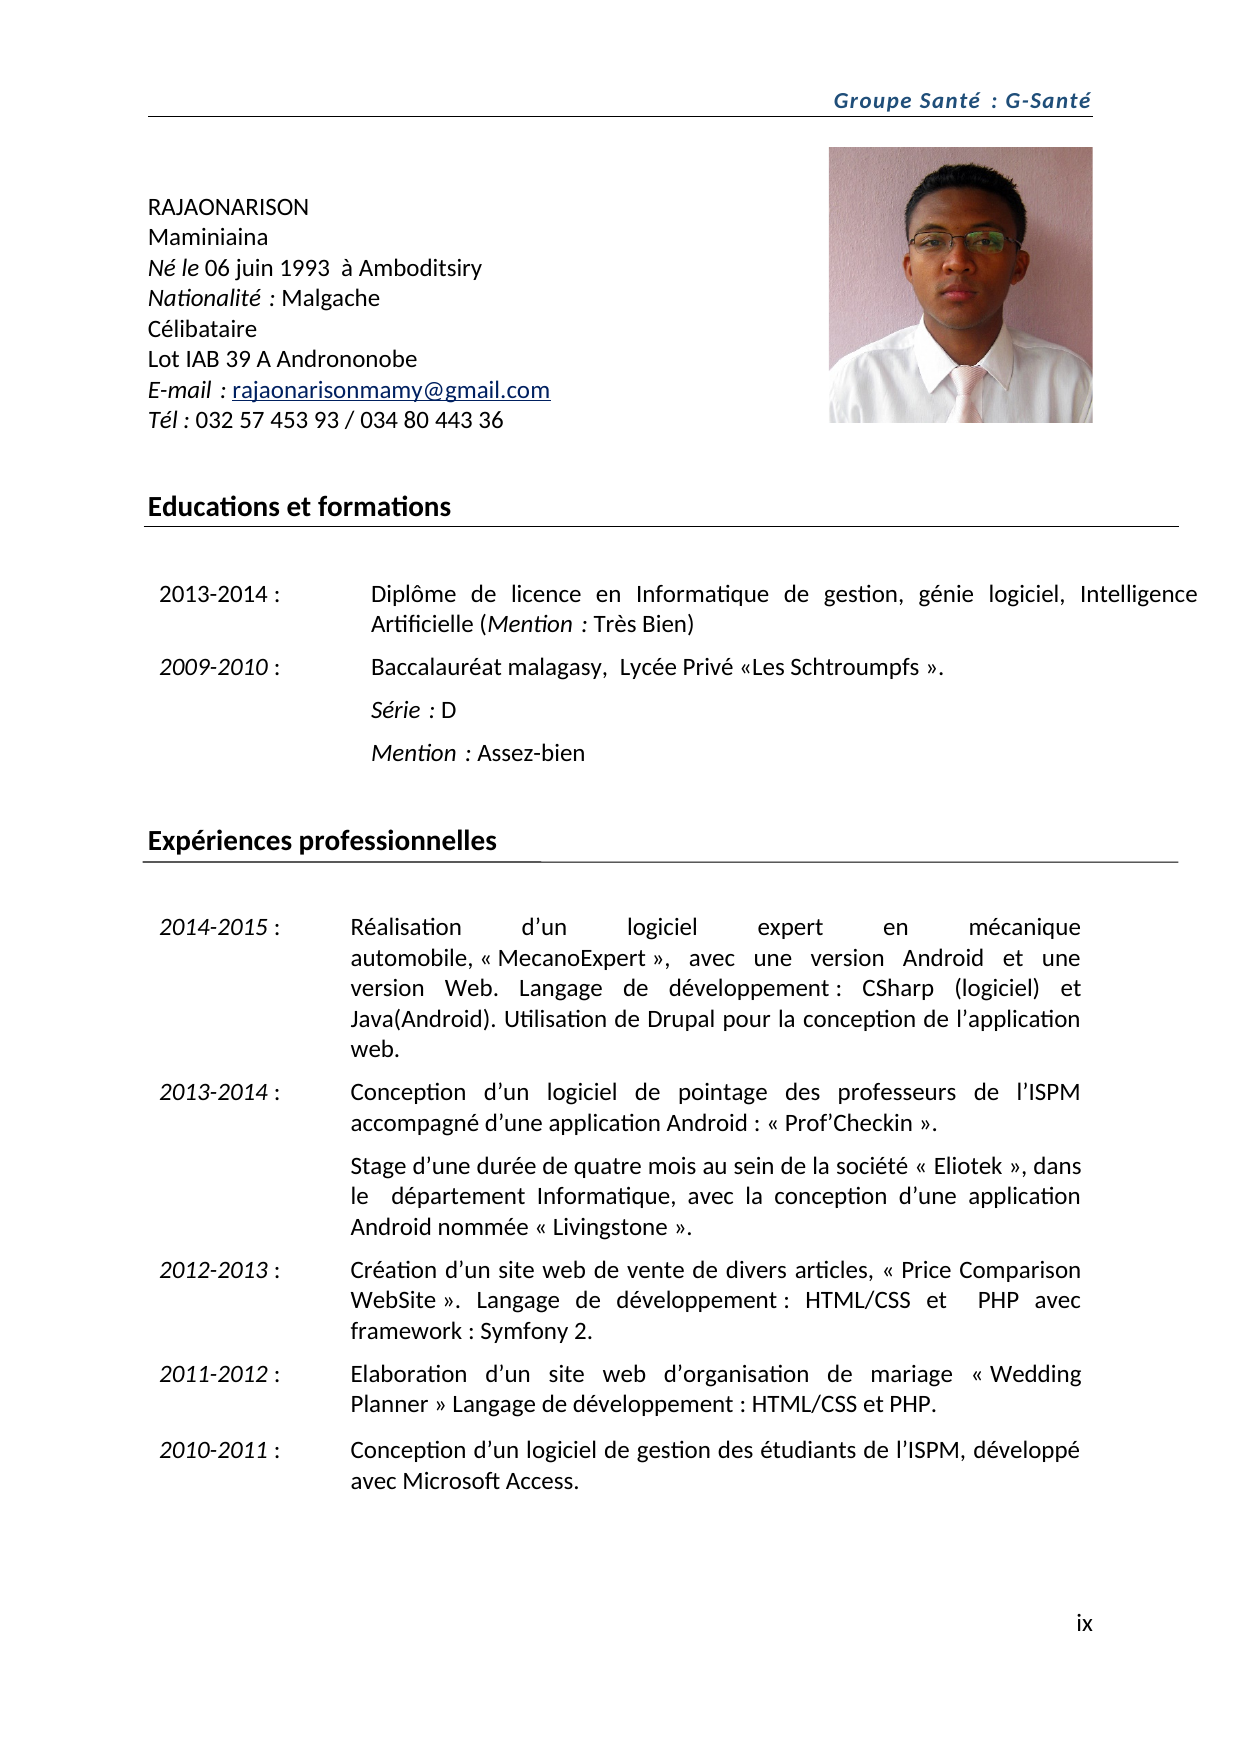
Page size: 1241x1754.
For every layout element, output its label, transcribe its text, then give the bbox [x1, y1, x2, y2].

text Nationalité : Malgache [148, 282, 828, 313]
table_header Diplôme de licence en Informatique de gestion, génie logiciel, Intelligence Artificielle (Mention : Très Bien) [360, 565, 1210, 639]
text Tél : 032 57 453 93 / 034 80 443 36 [148, 404, 1093, 435]
text Célibataire [148, 313, 828, 343]
text Expériences professionnelles [148, 822, 1093, 857]
text Educations et formations [148, 488, 1093, 524]
table_cell Elaboration d’un site web d’organisation de mariage « Wedding Planner » Langage de développement : HTML/CSS et PHP. [339, 1345, 1093, 1422]
table_cell Création d’un site web de vente de divers articles, « Price Comparison WebSite ». Langage de développement : HTML/CSS et PHP avec framework : Symfony 2. [339, 1241, 1093, 1345]
table_header 2013-2014 : [148, 565, 359, 639]
table_cell Conception d’un logiciel de gestion des étudiants de l’ISPM, développé avec Microsoft Access. [339, 1422, 1093, 1495]
text Maminiaina [148, 221, 828, 252]
picture [828, 147, 1093, 423]
table_cell 2010-2011 : [148, 1422, 339, 1495]
table_cell 2013-2014 : [148, 1064, 339, 1241]
table_cell Baccalauréat malagasy, Lycée Privé «Les Schtroumpfs ». Série : D Mention : Assez-bien [360, 639, 1210, 768]
text Lot IAB 39 A Andrononobe [148, 343, 828, 374]
text E-mail : rajaonarisonmamy@gmail.com [148, 374, 828, 404]
table_cell Conception d’un logiciel de pointage des professeurs de l’ISPM accompagné d’une application Android : « Prof’Checkin ». Stage d’une durée de quatre mois au sein de la société « Eliotek », dans le département Informatique, avec la conception d’une application Android nommée « Livingstone ». [339, 1064, 1093, 1241]
table_cell 2012-2013 : [148, 1241, 339, 1345]
table_cell 2011-2012 : [148, 1345, 339, 1422]
text Né le 06 juin 1993 à Amboditsiry [148, 252, 828, 282]
table_header Réalisation d’un logiciel expert en mécanique automobile, « MecanoExpert », avec une version Android et une version Web. Langage de développement : CSharp (logiciel) et Java(Android). Utilisation de Drupal pour la conception de l’application web. [339, 899, 1093, 1064]
table_header 2014-2015 : [148, 899, 339, 1064]
table_cell 2009-2010 : [148, 639, 359, 768]
text RAJAONARISON [148, 191, 828, 221]
